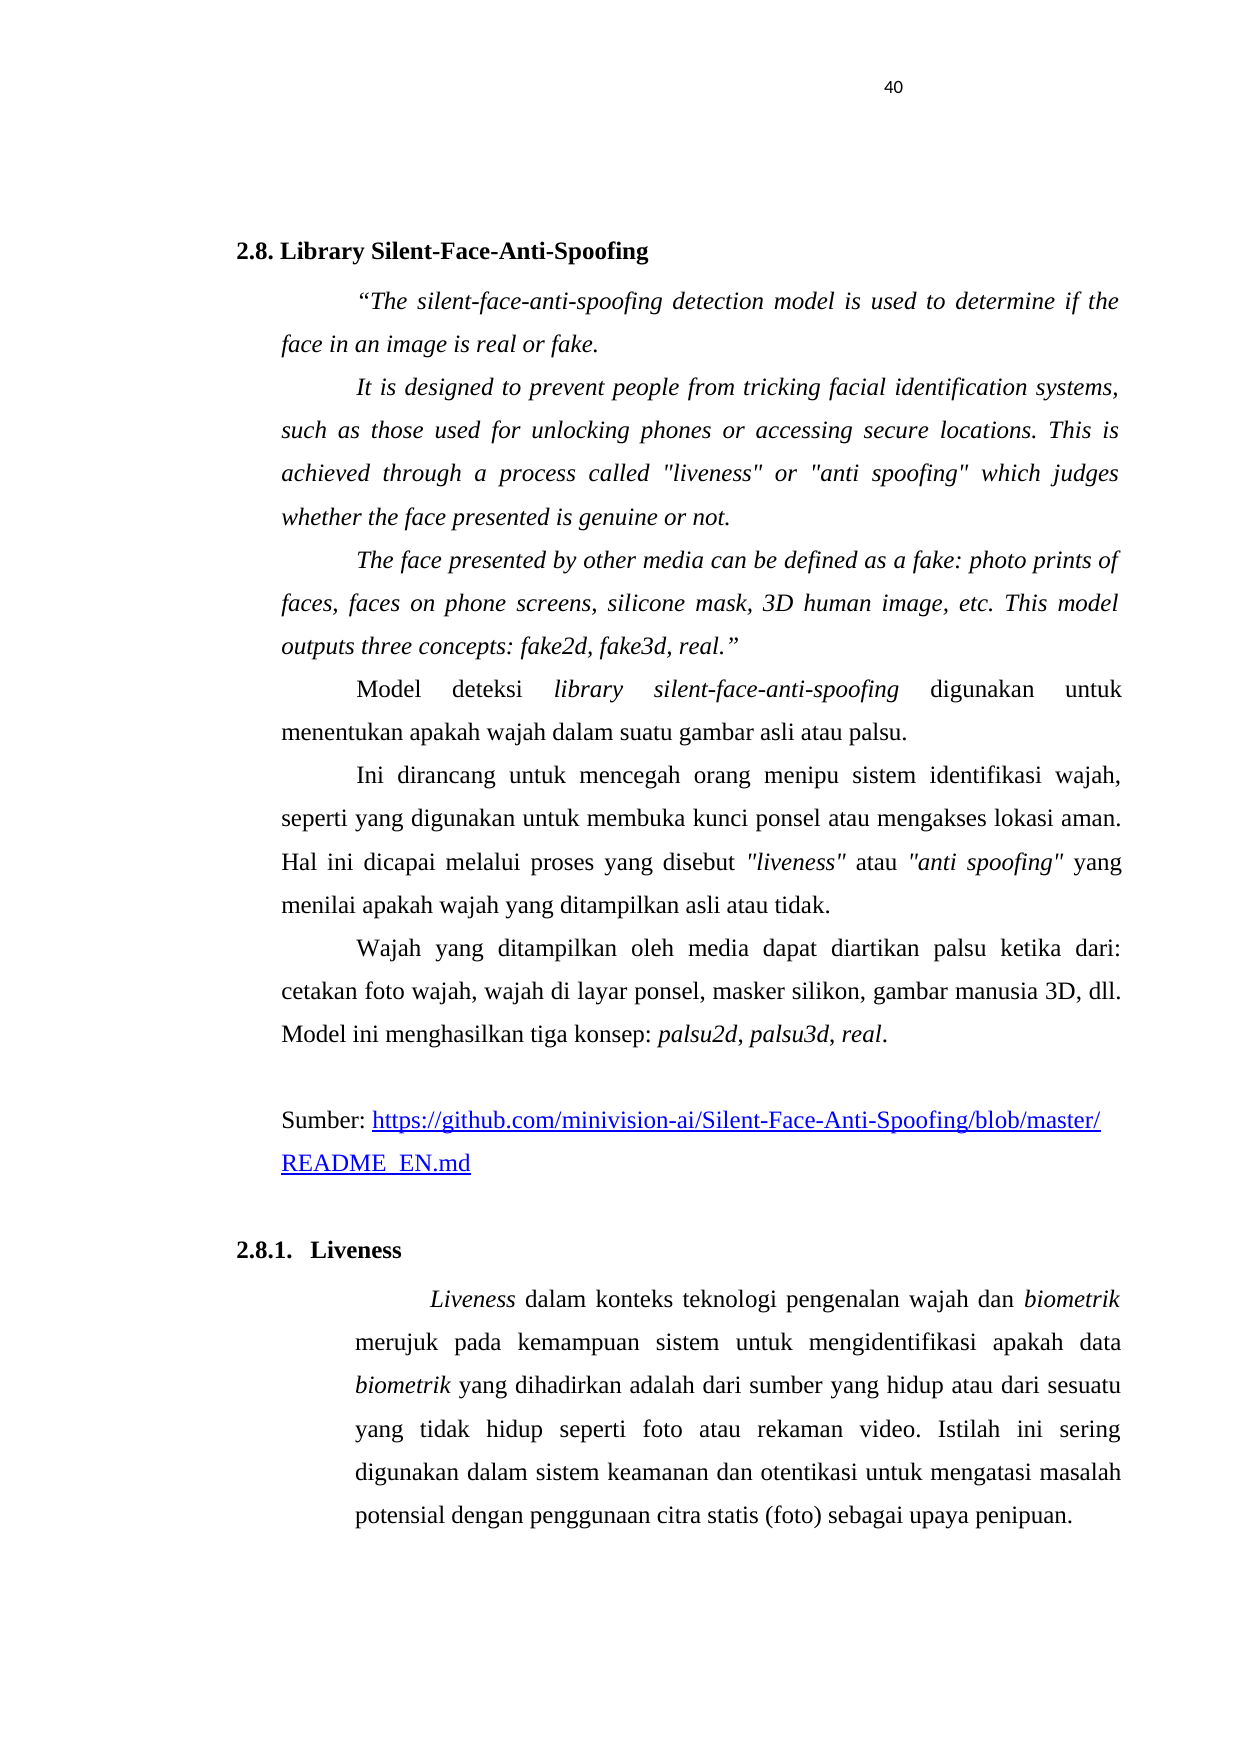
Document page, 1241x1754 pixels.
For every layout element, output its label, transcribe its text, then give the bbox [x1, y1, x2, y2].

text The face presented by other media can be defined as a fake: photo prints of faces, faces on phone screens, silicone mask, 3D human image, etc. This model outputs three concepts: fake2d, fake3d, real.” [281, 545, 1122, 660]
subtitle Liveness [236, 1235, 1122, 1263]
text It is designed to prevent people from tricking facial identification systems, such as those used for unlocking phones or accessing secure locations. This is achieved through a process called "liveness" or "anti spoofing" which judges whether the face presented is genuine or not. [281, 372, 1122, 530]
text Liveness dalam konteks teknologi pengenalan wajah dan biometrik merujuk pada kemampuan sistem untuk mengidentifikasi apakah data biometrik yang dihadirkan adalah dari sumber yang hidup atau dari sesuatu yang tidak hidup seperti foto atau rekaman video. Istilah ini sering digunakan dalam sistem keamanan dan otentikasi untuk mengatasi masalah potensial dengan penggunaan citra statis (foto) sebagai upaya penipuan. [355, 1284, 1122, 1529]
text Ini dirancang untuk mencegah orang menipu sistem identifikasi wajah, seperti yang digunakan untuk membuka kunci ponsel atau mengakses lokasi aman. Hal ini dicapai melalui proses yang disebut "liveness" atau "anti spoofing" yang menilai apakah wajah yang ditampilkan asli atau tidak. [281, 760, 1122, 918]
text Wajah yang ditampilkan oleh media dapat diartikan palsu ketika dari: cetakan foto wajah, wajah di layar ponsel, masker silikon, gambar manusia 3D, dll. Model ini menghasilkan tiga konsep: palsu2d, palsu3d, real. [281, 933, 1122, 1048]
text Model deteksi library silent-face-anti-spoofing digunakan untuk menentukan apakah wajah dalam suatu gambar asli atau palsu. [281, 674, 1122, 746]
text Sumber: https://github.com/minivision-ai/Silent-Face-Anti-Spoofing/blob/master/README_EN.md [281, 1105, 1122, 1177]
text “The silent-face-anti-spoofing detection model is used to determine if the face in an image is real or fake. [281, 286, 1122, 358]
subtitle Library Silent-Face-Anti-Spoofing [236, 236, 1122, 265]
